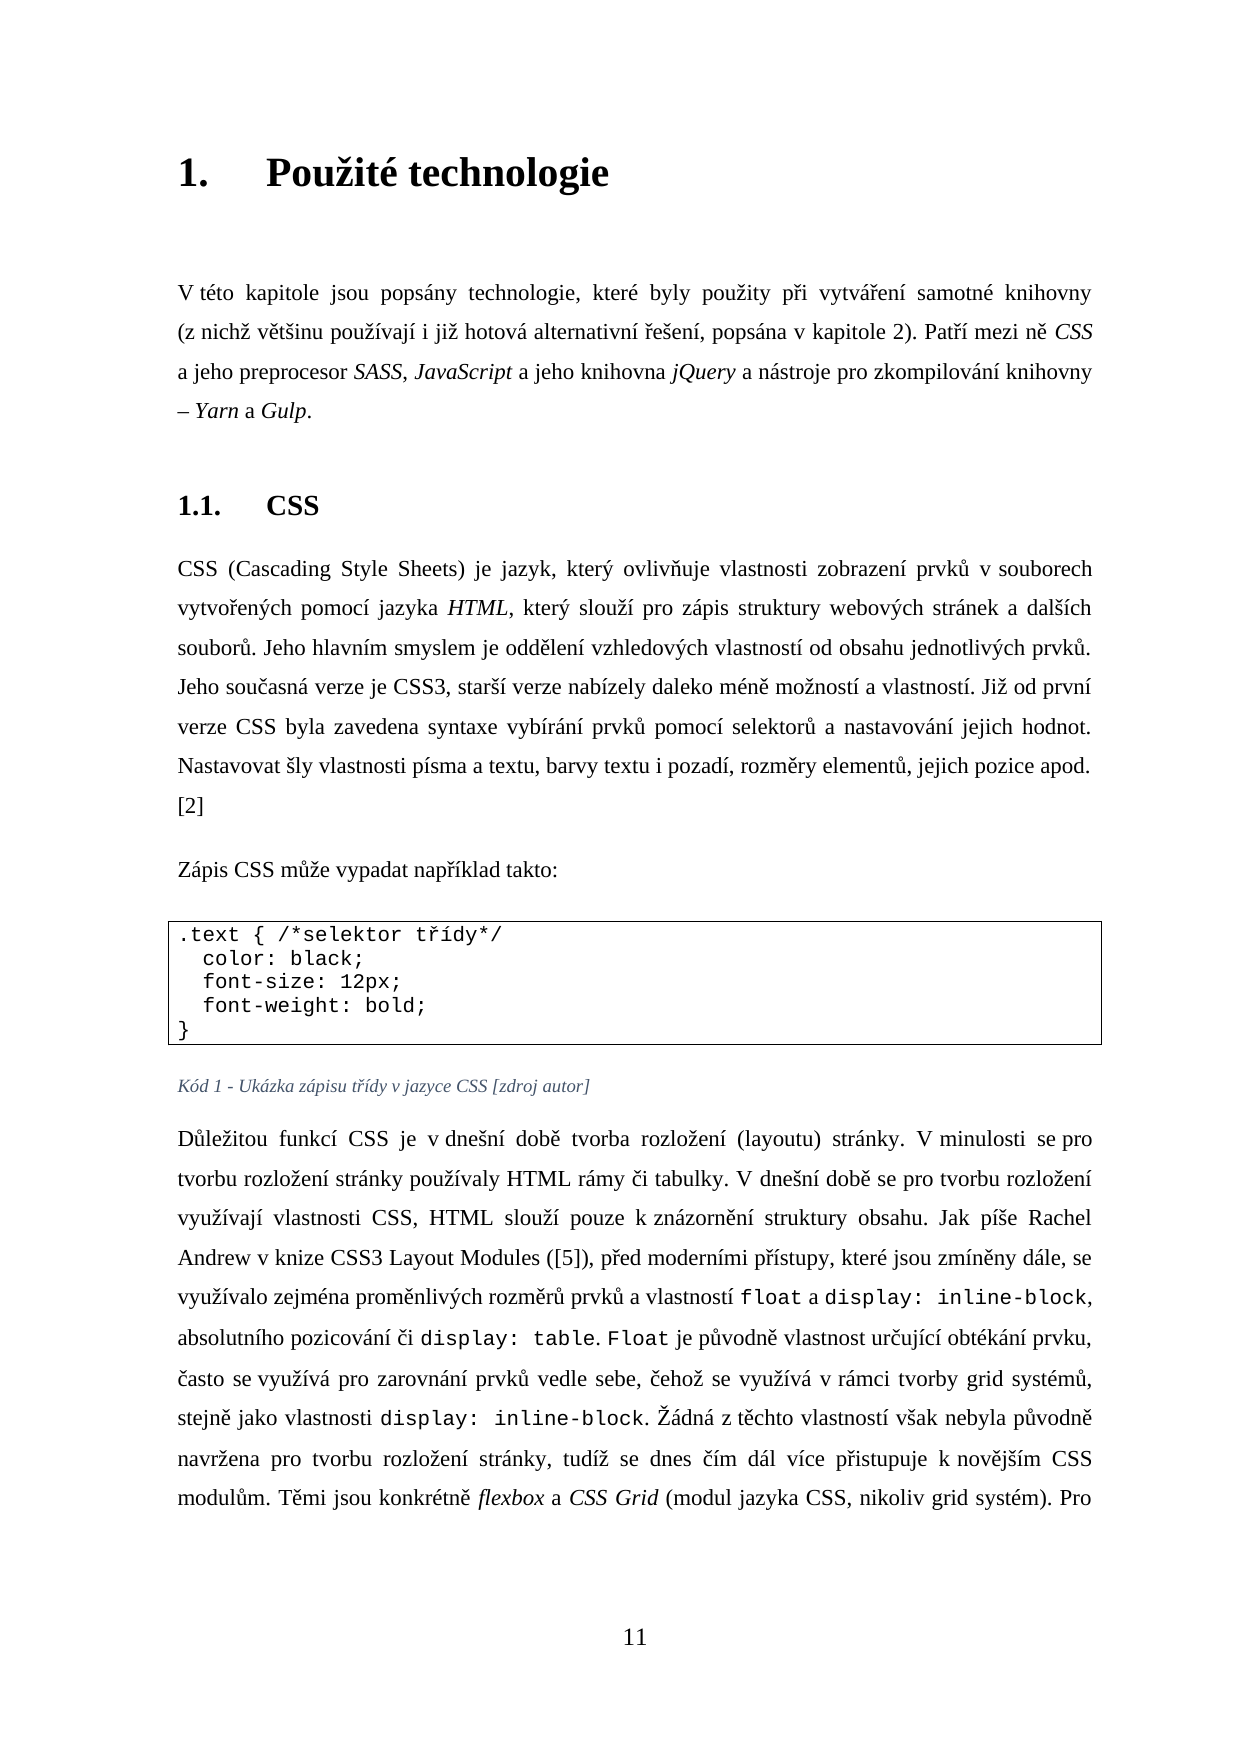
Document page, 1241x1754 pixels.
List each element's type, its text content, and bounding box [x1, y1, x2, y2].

text .text { /*selektor třídy*/ [169, 922, 1101, 948]
list Použité technologie [177, 148, 1092, 196]
text color: black; [177, 948, 1092, 971]
text CSS (Cascading Style Sheets) je jazyk, který ovlivňuje vlastnosti zobrazení prvků v souborech vytvořených pomocí jazyka HTML, který slouží pro zápis struktury webových stránek a dalších souborů. Jeho hlavním smyslem je oddělení vzhledových vlastností od obsahu jednotlivých prvků. Jeho současná verze je CSS3, starší verze nabízely daleko méně možností a vlastností. Již od první verze CSS byla zavedena syntaxe vybírání prvků pomocí selektorů a nastavování jejich hodnot. Nastavovat šly vlastnosti písma a textu, barvy textu i pozadí, rozměry elementů, jejich pozice apod. [2] [177, 555, 1092, 818]
text font-weight: bold; [177, 995, 1092, 1015]
text } [169, 1015, 1101, 1044]
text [177, 1125, 1092, 1511]
list CSS [177, 488, 1092, 521]
text Zápis CSS může vypadat například takto: [177, 856, 1092, 883]
text font-size: 12px; [177, 971, 1092, 995]
text Kód 1 - Ukázka zápisu třídy v jazyce CSS [zdroj autor] [177, 1074, 1092, 1096]
text V této kapitole jsou popsány technologie, které byly použity při vytváření samotné knihovny (z nichž většinu používají i již hotová alternativní řešení, popsána v kapitole 2). Patří mezi ně CSS a jeho preprocesor SASS, JavaScript a jeho knihovna jQuery a nástroje pro zkompilování knihovny – Yarn a Gulp. [177, 279, 1092, 424]
